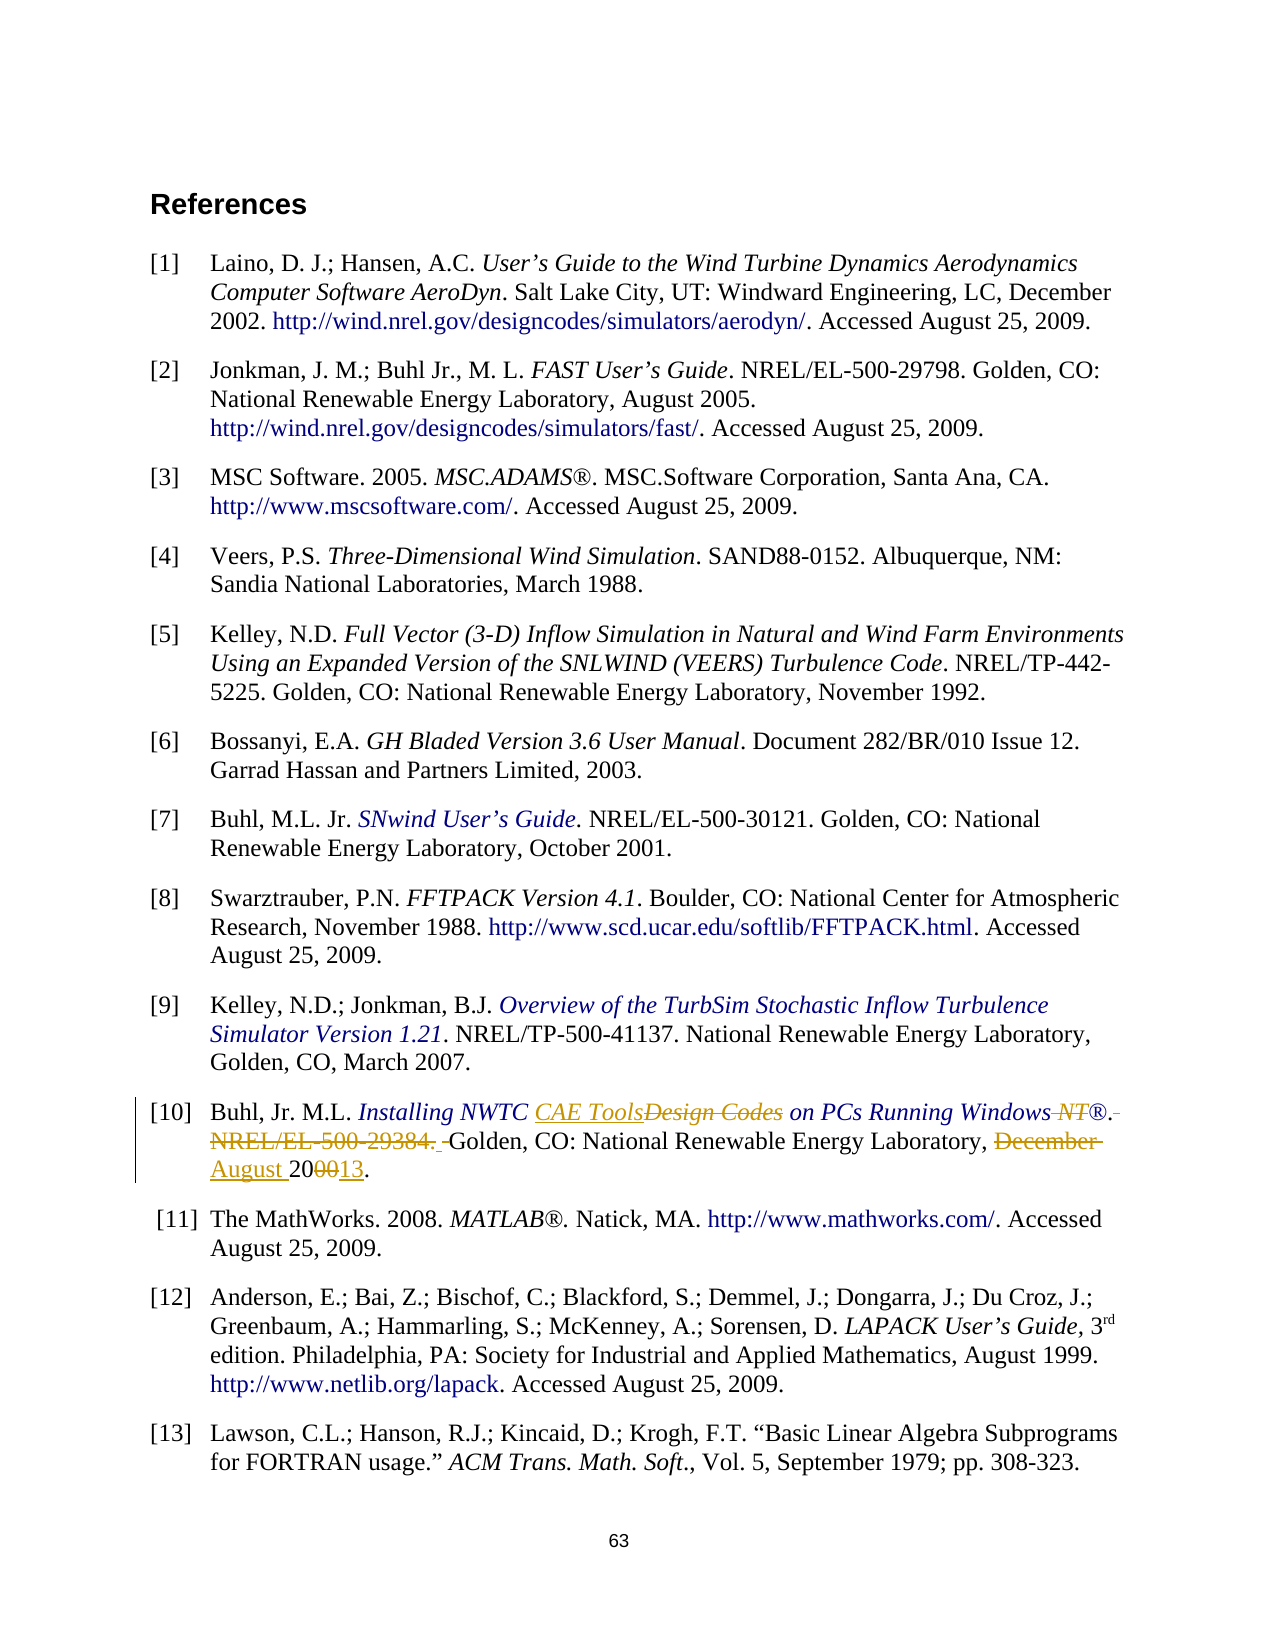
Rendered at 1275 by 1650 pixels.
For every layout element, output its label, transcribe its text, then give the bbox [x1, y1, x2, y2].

text [10] Buhl, Jr. M.L. Installing NWTC on PCs Running Windows®.Golden, CO: National Renewable Energy Laboratory, 20. [150, 1097, 1125, 1183]
text References [150, 187, 1125, 220]
text [5] Kelley, N.D. Full Vector (3-D) Inflow Simulation in Natural and Wind Farm Environments Using an Expanded Version of the SNLWIND (VEERS) Turbulence Code. NREL/TP-442-5225. Golden, CO: National Renewable Energy Laboratory, November 1992. [150, 619, 1125, 705]
text [11] The MathWorks. 2008. MATLAB®. Natick, MA. http://www.mathworks.com/. Accessed August 25, 2009. [150, 1204, 1125, 1262]
text [3] MSC Software. 2005. MSC.ADAMS®. MSC.Software Corporation, Santa Ana, CA. http://www.mscsoftware.com/. Accessed August 25, 2009. [150, 462, 1125, 520]
text [4] Veers, P.S. Three-Dimensional Wind Simulation. SAND88-0152. Albuquerque, NM: Sandia National Laboratories, March 1988. [150, 541, 1125, 598]
text [12] Anderson, E.; Bai, Z.; Bischof, C.; Blackford, S.; Demmel, J.; Dongarra, J.; Du Croz, J.; Greenbaum, A.; Hammarling, S.; McKenney, A.; Sorensen, D. LAPACK User’s Guide, 3rd edition. Philadelphia, PA: Society for Industrial and Applied Mathematics, August 1999. http://www.netlib.org/lapack. Accessed August 25, 2009. [150, 1282, 1125, 1397]
text [13] Lawson, C.L.; Hanson, R.J.; Kincaid, D.; Krogh, F.T. “Basic Linear Algebra Subprograms for FORTRAN usage.” ACM Trans. Math. Soft., Vol. 5, September 1979; pp. 308-323. [150, 1418, 1125, 1476]
text [7] Buhl, M.L. Jr. SNwind User’s Guide. NREL/EL-500-30121. Golden, CO: National Renewable Energy Laboratory, October 2001. [150, 804, 1125, 862]
text [6] Bossanyi, E.A. GH Bladed Version 3.6 User Manual. Document 282/BR/010 Issue 12. Garrad Hassan and Partners Limited, 2003. [150, 726, 1125, 784]
text Laino, D. J.; Hansen, A.C. User’s Guide to the Wind Turbine Dynamics Aerodynamics Computer Software AeroDyn. Salt Lake City, UT: Windward Engineering, LC, December 2002. http://wind.nrel.gov/designcodes/simulators/aerodyn/. Accessed August 25, 2009. [150, 248, 1125, 334]
text Kelley, N.D.; Jonkman, B.J. Overview of the TurbSim Stochastic Inflow Turbulence Simulator Version 1.21. NREL/TP-500-41137. National Renewable Energy Laboratory, Golden, CO, March 2007. [150, 990, 1125, 1076]
text [2] Jonkman, J. M.; Buhl Jr., M. L. FAST User’s Guide. NREL/EL-500-29798. Golden, CO: National Renewable Energy Laboratory, August 2005. http://wind.nrel.gov/designcodes/simulators/fast/. Accessed August 25, 2009. [150, 355, 1125, 442]
text Swarztrauber, P.N. FFTPACK Version 4.1. Boulder, CO: National Center for Atmospheric Research, November 1988. http://www.scd.ucar.edu/softlib/FFTPACK.html. Accessed August 25, 2009. [150, 883, 1125, 969]
